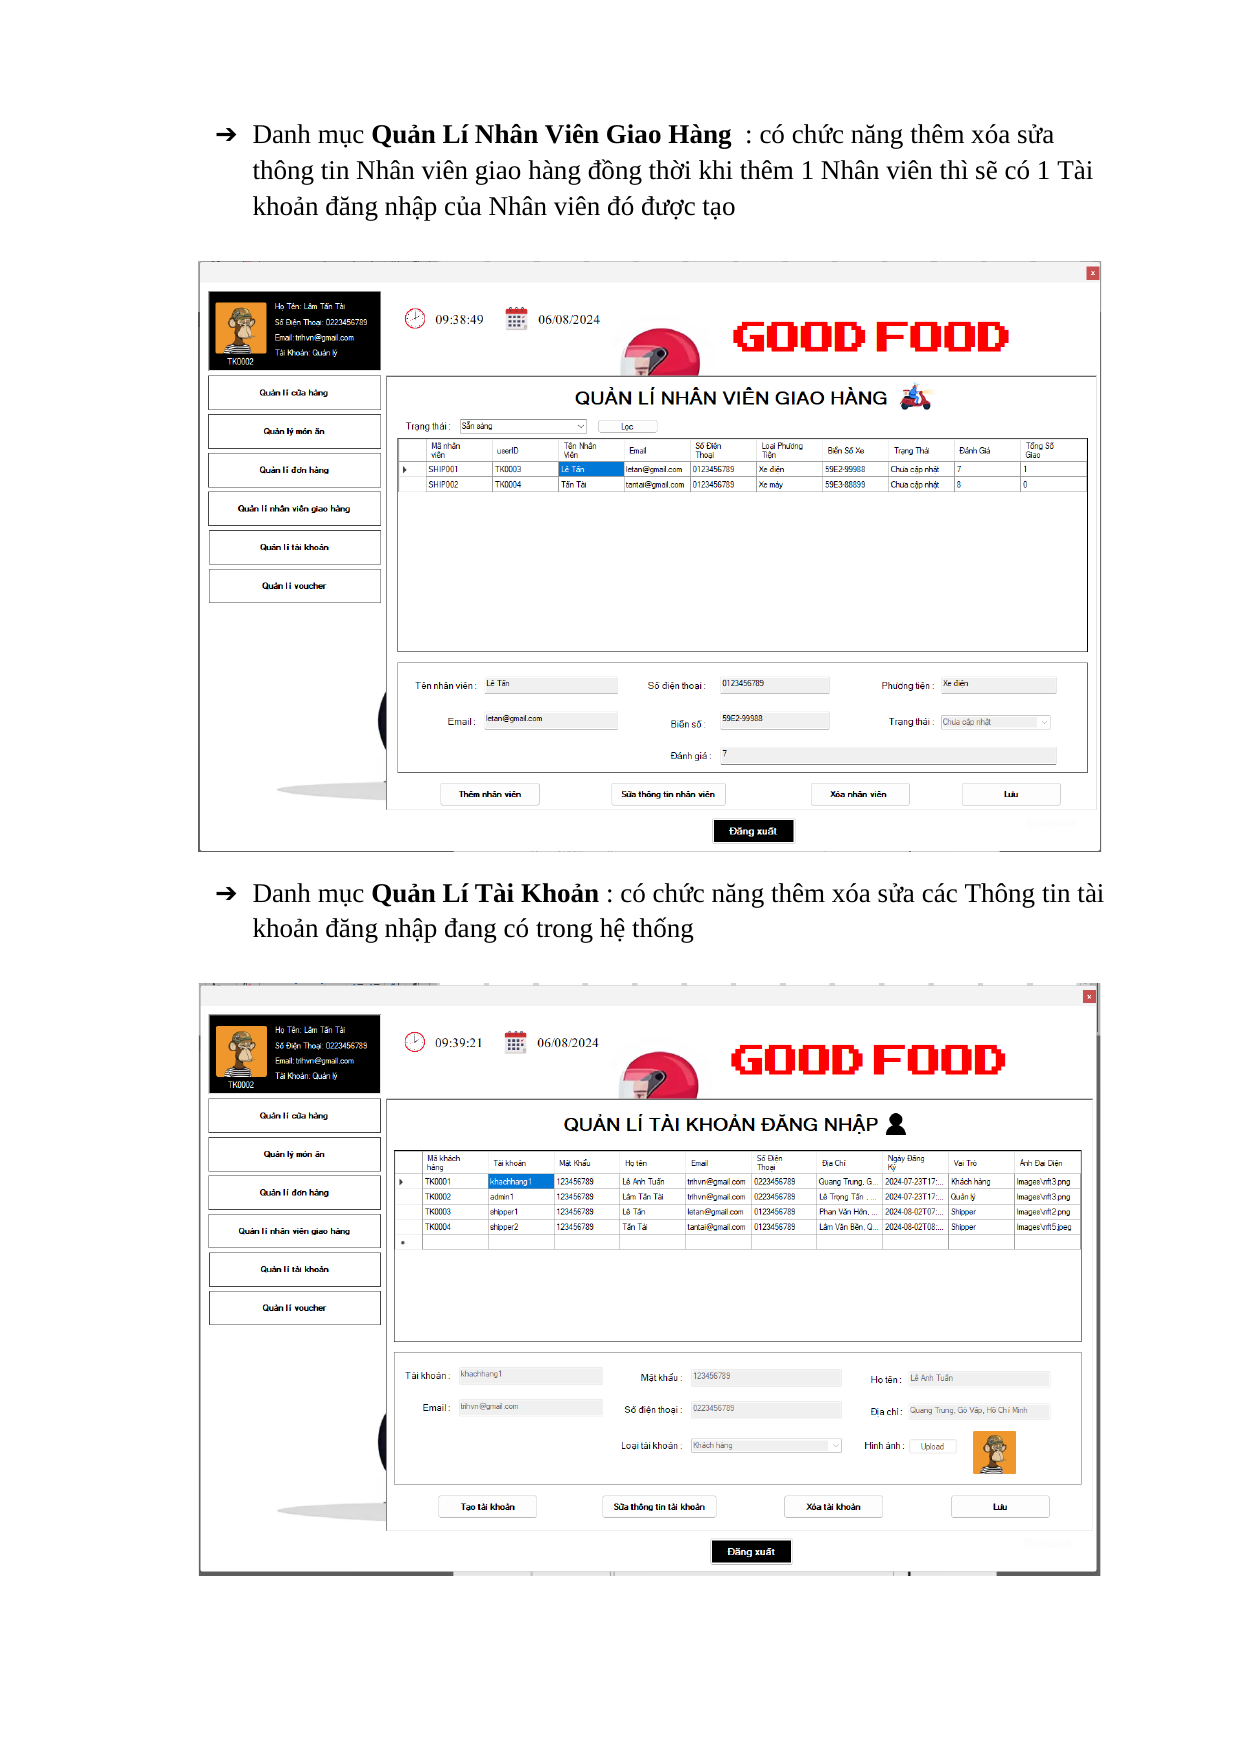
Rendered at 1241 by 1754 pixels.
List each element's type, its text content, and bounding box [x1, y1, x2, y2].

picture [198, 983, 1101, 1576]
list Danh mục Quản Lí Tài Khoản : có chức năng thêm xóa sửa các Thông tin tài khoản đăng nhập đang có trong hệ thống [215, 877, 1122, 944]
list Danh mục Quản Lí Nhân Viên Giao Hàng : có chức năng thêm xóa sửa thông tin Nhân viên giao hàng đồng thời khi thêm 1 Nhân viên thì sẽ có 1 Tài khoản đăng nhập của Nhân viên đó được tạo [215, 118, 1122, 221]
picture [198, 261, 1102, 852]
